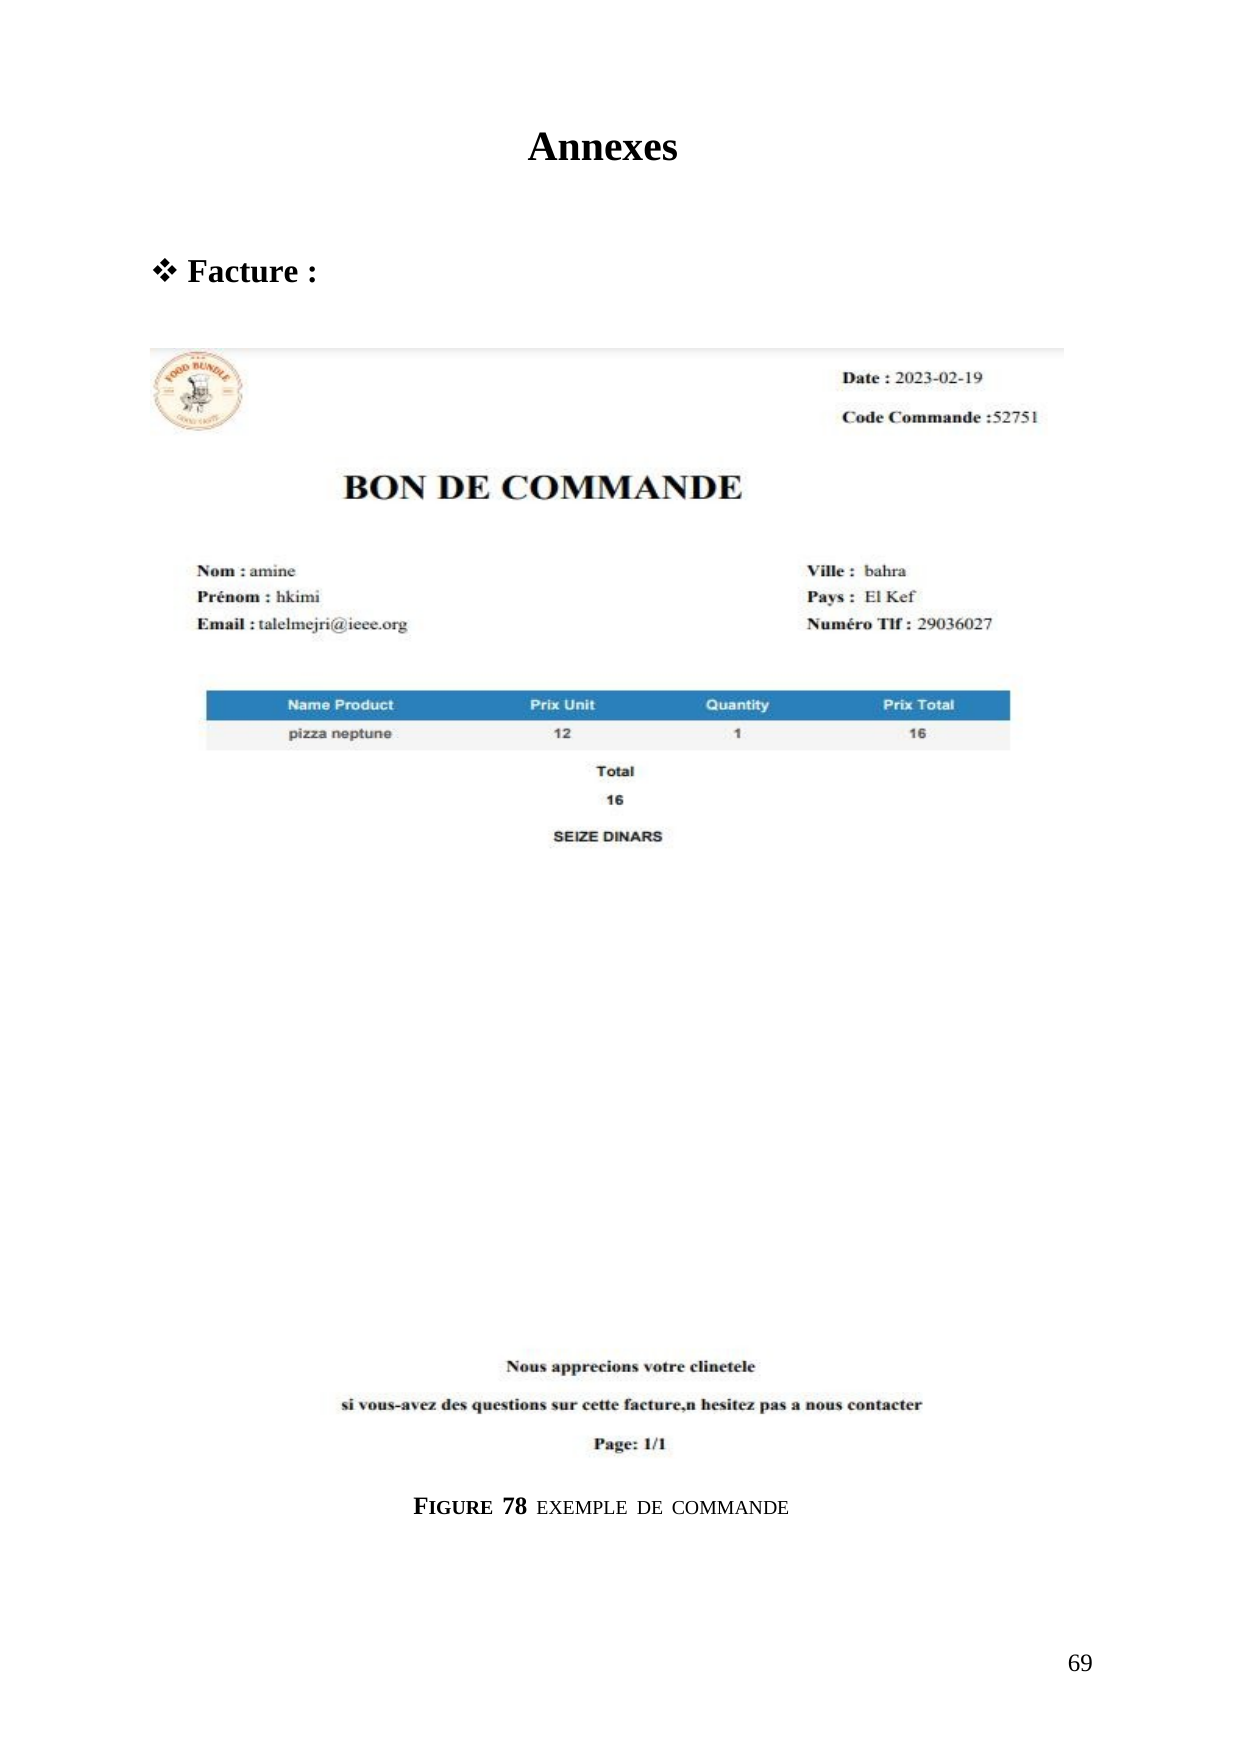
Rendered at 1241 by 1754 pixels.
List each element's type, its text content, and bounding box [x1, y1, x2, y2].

subtitle Annexes [98, 122, 1107, 170]
subtitle Facture : [150, 251, 1240, 289]
text FIGURE 78 EXEMPLE DE COMMANDE [413, 1491, 1240, 1519]
picture [149, 348, 1064, 1459]
